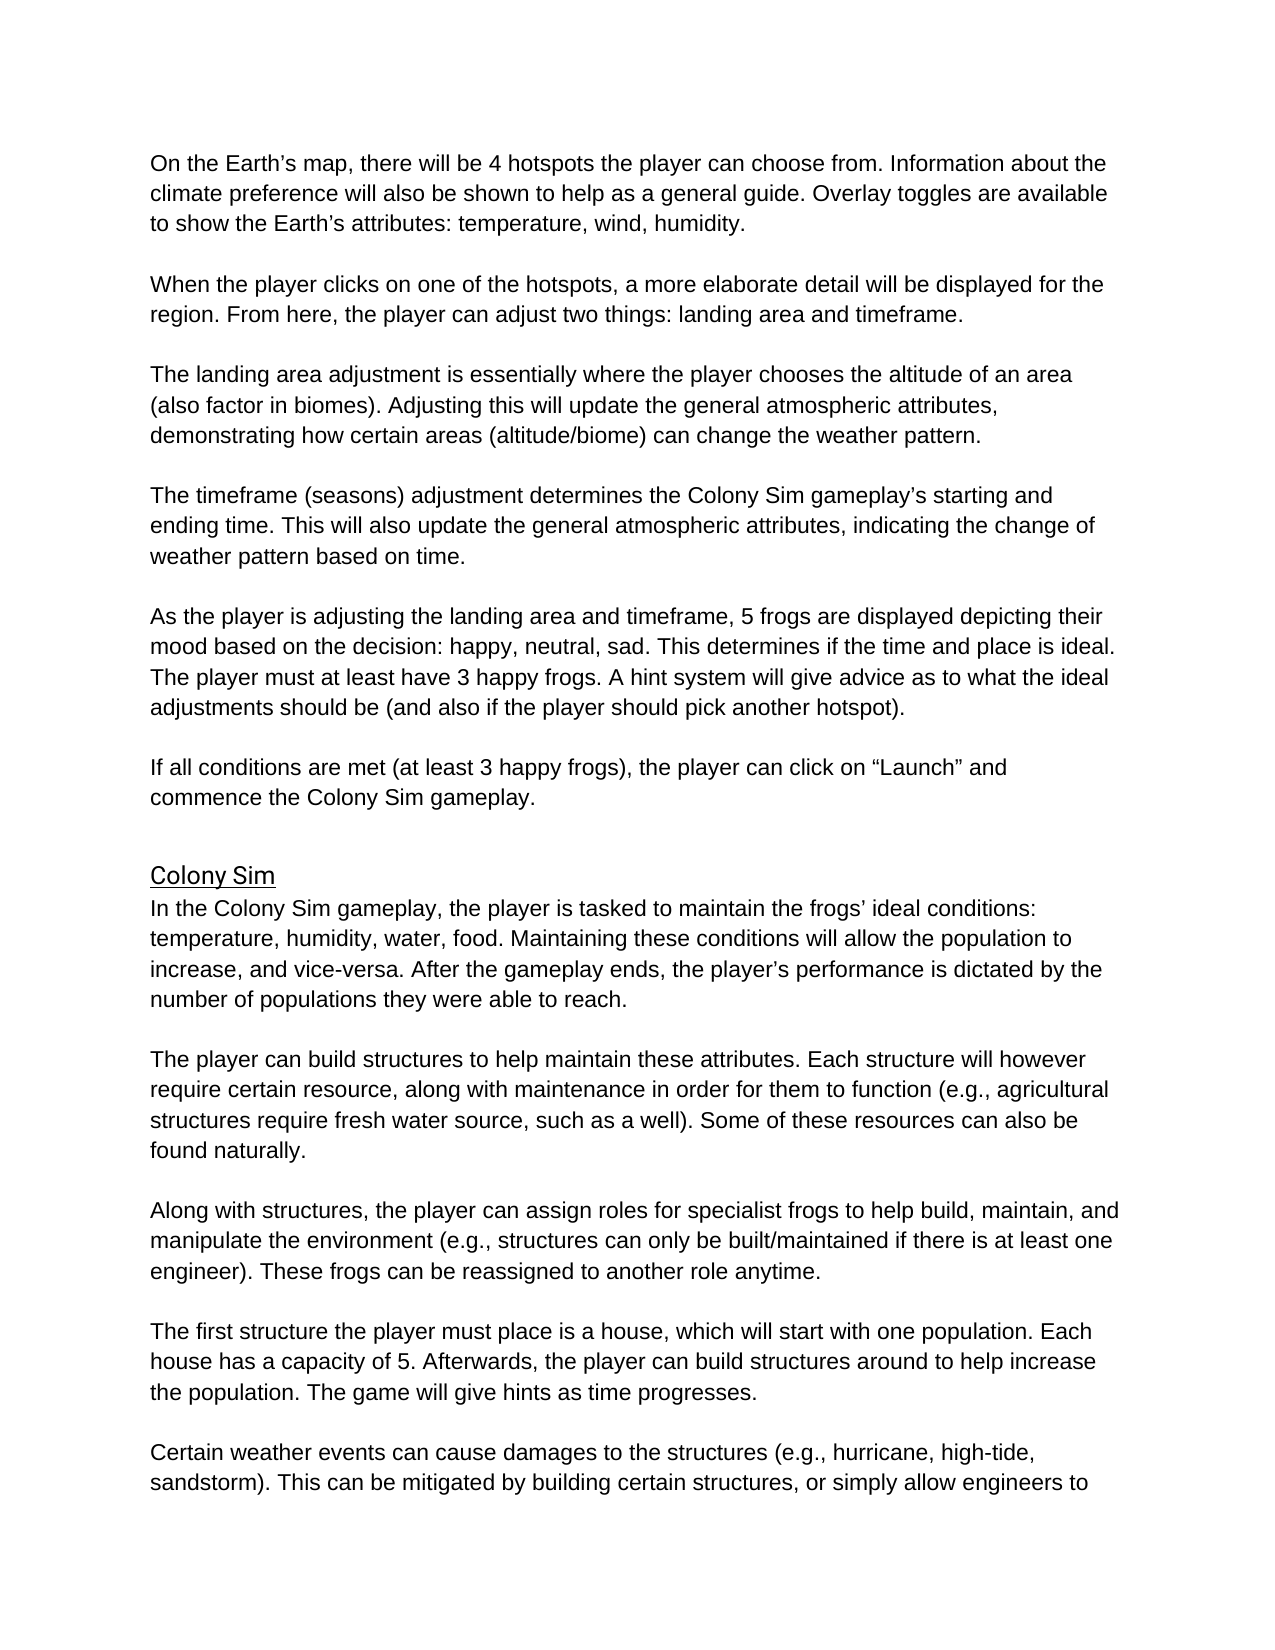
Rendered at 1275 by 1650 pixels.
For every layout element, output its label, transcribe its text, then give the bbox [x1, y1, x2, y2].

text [150, 1439, 1125, 1495]
text When the player clicks on one of the hotspots, a more elaborate detail will be displayed for the region. From here, the player can adjust two things: landing area and timeframe. [150, 271, 1125, 327]
text If all conditions are met (at least 3 happy frogs), the player can click on “Launch” and commence the Colony Sim gameplay. [150, 754, 1125, 811]
text As the player is adjusting the landing area and timeframe, 5 frogs are displayed depicting their mood based on the decision: happy, neutral, sad. This determines if the time and place is ideal. The player must at least have 3 happy frogs. A hint system will give advice as to what the ideal adjustments should be (and also if the player should pick another hotspot). [150, 603, 1125, 720]
text The first structure the player must place is a house, which will start with one population. Each house has a capacity of 5. Afterwards, the player can build structures around to help increase the population. The game will give hints as time progresses. [150, 1318, 1125, 1405]
text In the Colony Sim gameplay, the player is tasked to maintain the frogs’ ideal conditions: temperature, humidity, water, food. Maintaining these conditions will allow the population to increase, and vice-versa. After the gameplay ends, the player’s performance is dictated by the number of populations they were able to reach. [150, 895, 1125, 1012]
text The landing area adjustment is essentially where the player chooses the altitude of an area (also factor in biomes). Adjusting this will update the general atmospheric attributes, demonstrating how certain areas (altitude/biome) can change the weather pattern. [150, 361, 1125, 448]
text The player can build structures to help maintain these attributes. Each structure will however require certain resource, along with maintenance in order for them to function (e.g., agricultural structures require fresh water source, such as a well). Some of these resources can also be found naturally. [150, 1046, 1125, 1163]
text On the Earth’s map, there will be 4 hotspots the player can choose from. Information about the climate preference will also be shown to help as a general guide. Overlay toggles are available to show the Earth’s attributes: temperature, wind, humidity. [150, 150, 1125, 237]
subtitle Colony Sim [150, 861, 1125, 891]
text The timeframe (seasons) adjustment determines the Colony Sim gameplay’s starting and ending time. This will also update the general atmospheric attributes, indicating the change of weather pattern based on time. [150, 482, 1125, 569]
text Along with structures, the player can assign roles for specialist frogs to help build, maintain, and manipulate the environment (e.g., structures can only be built/maintained if there is at least one engineer). These frogs can be reassigned to another role anytime. [150, 1197, 1125, 1284]
